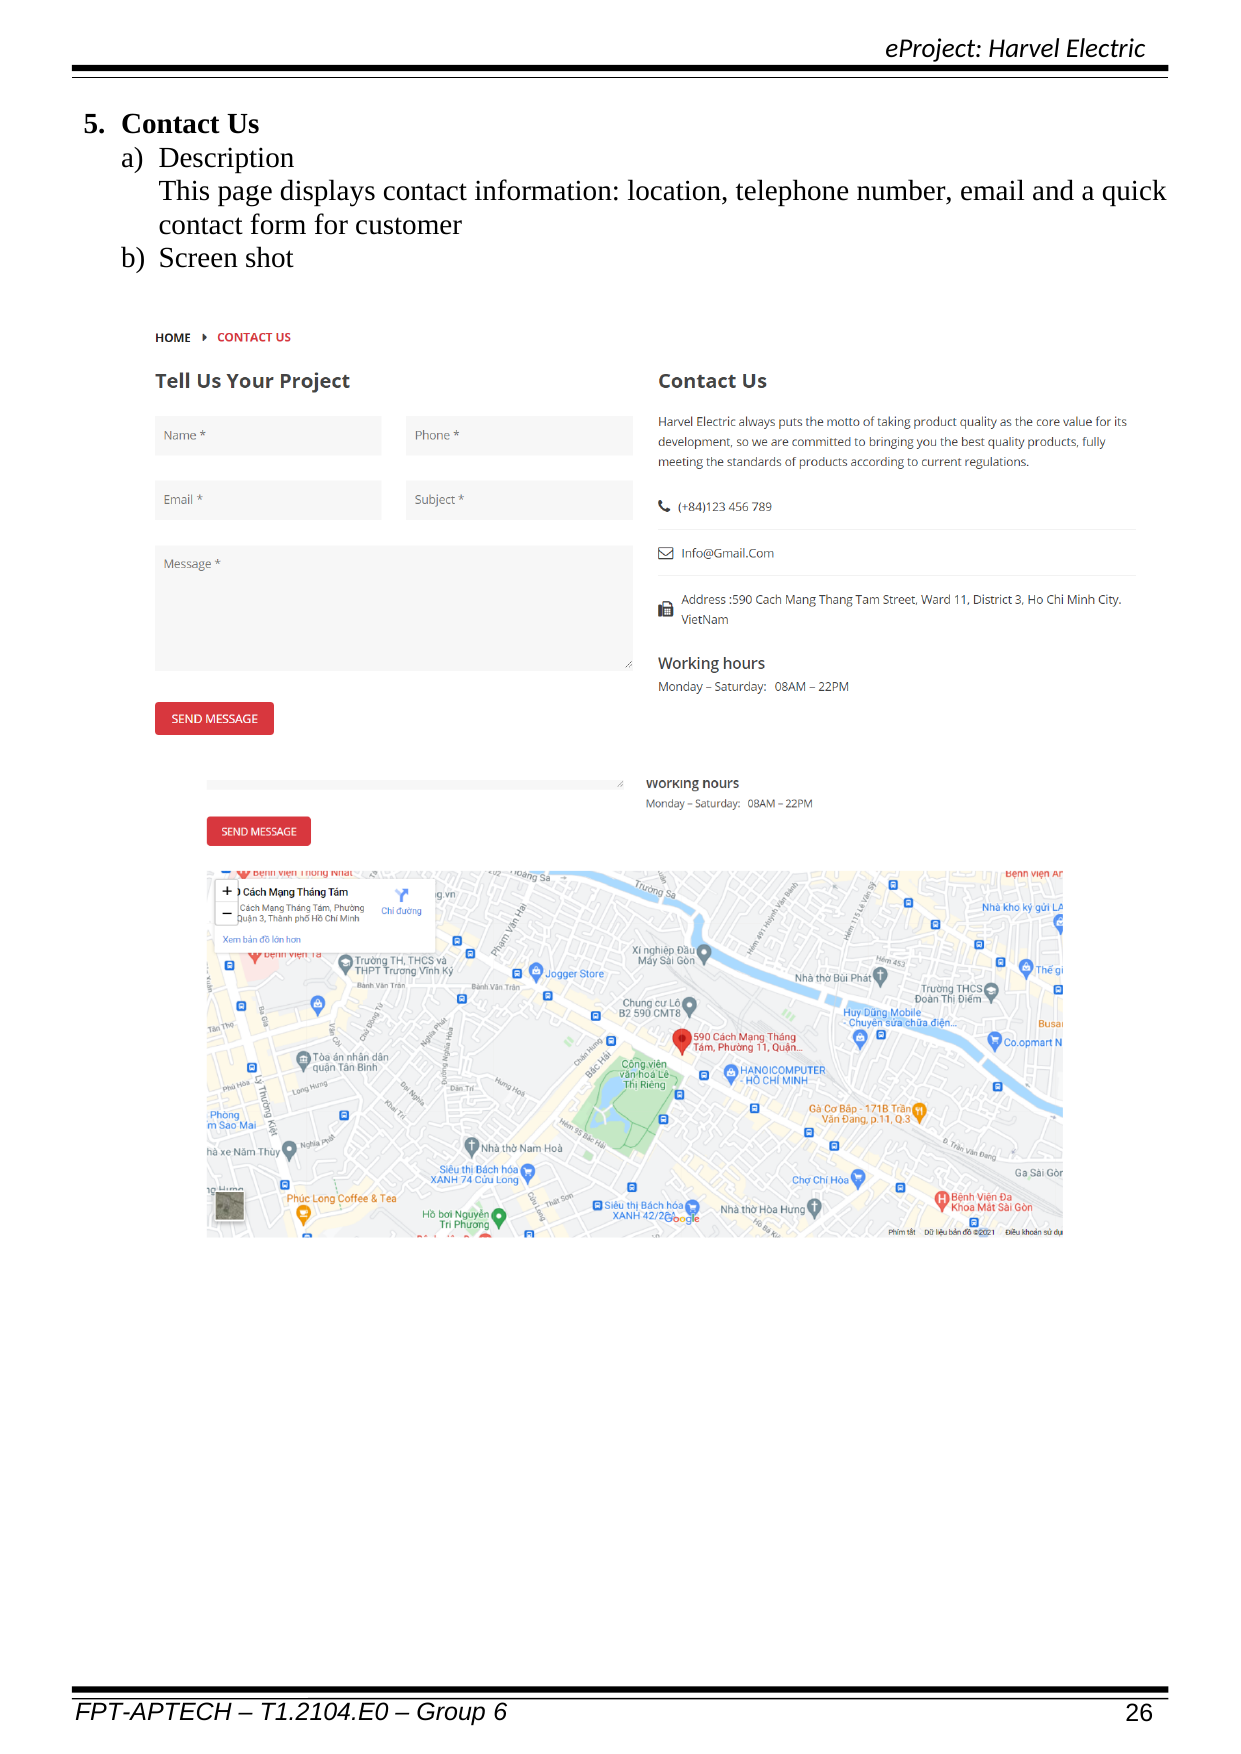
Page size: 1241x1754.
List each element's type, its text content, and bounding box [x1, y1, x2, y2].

list Screen shot [121, 241, 1203, 274]
list Description [121, 140, 1203, 173]
text This page displays contact information: location, telephone number, email and a quick contact form for customer [158, 173, 1203, 241]
picture [139, 307, 1147, 747]
picture [173, 780, 1113, 1261]
list Contact Us [83, 106, 1203, 140]
